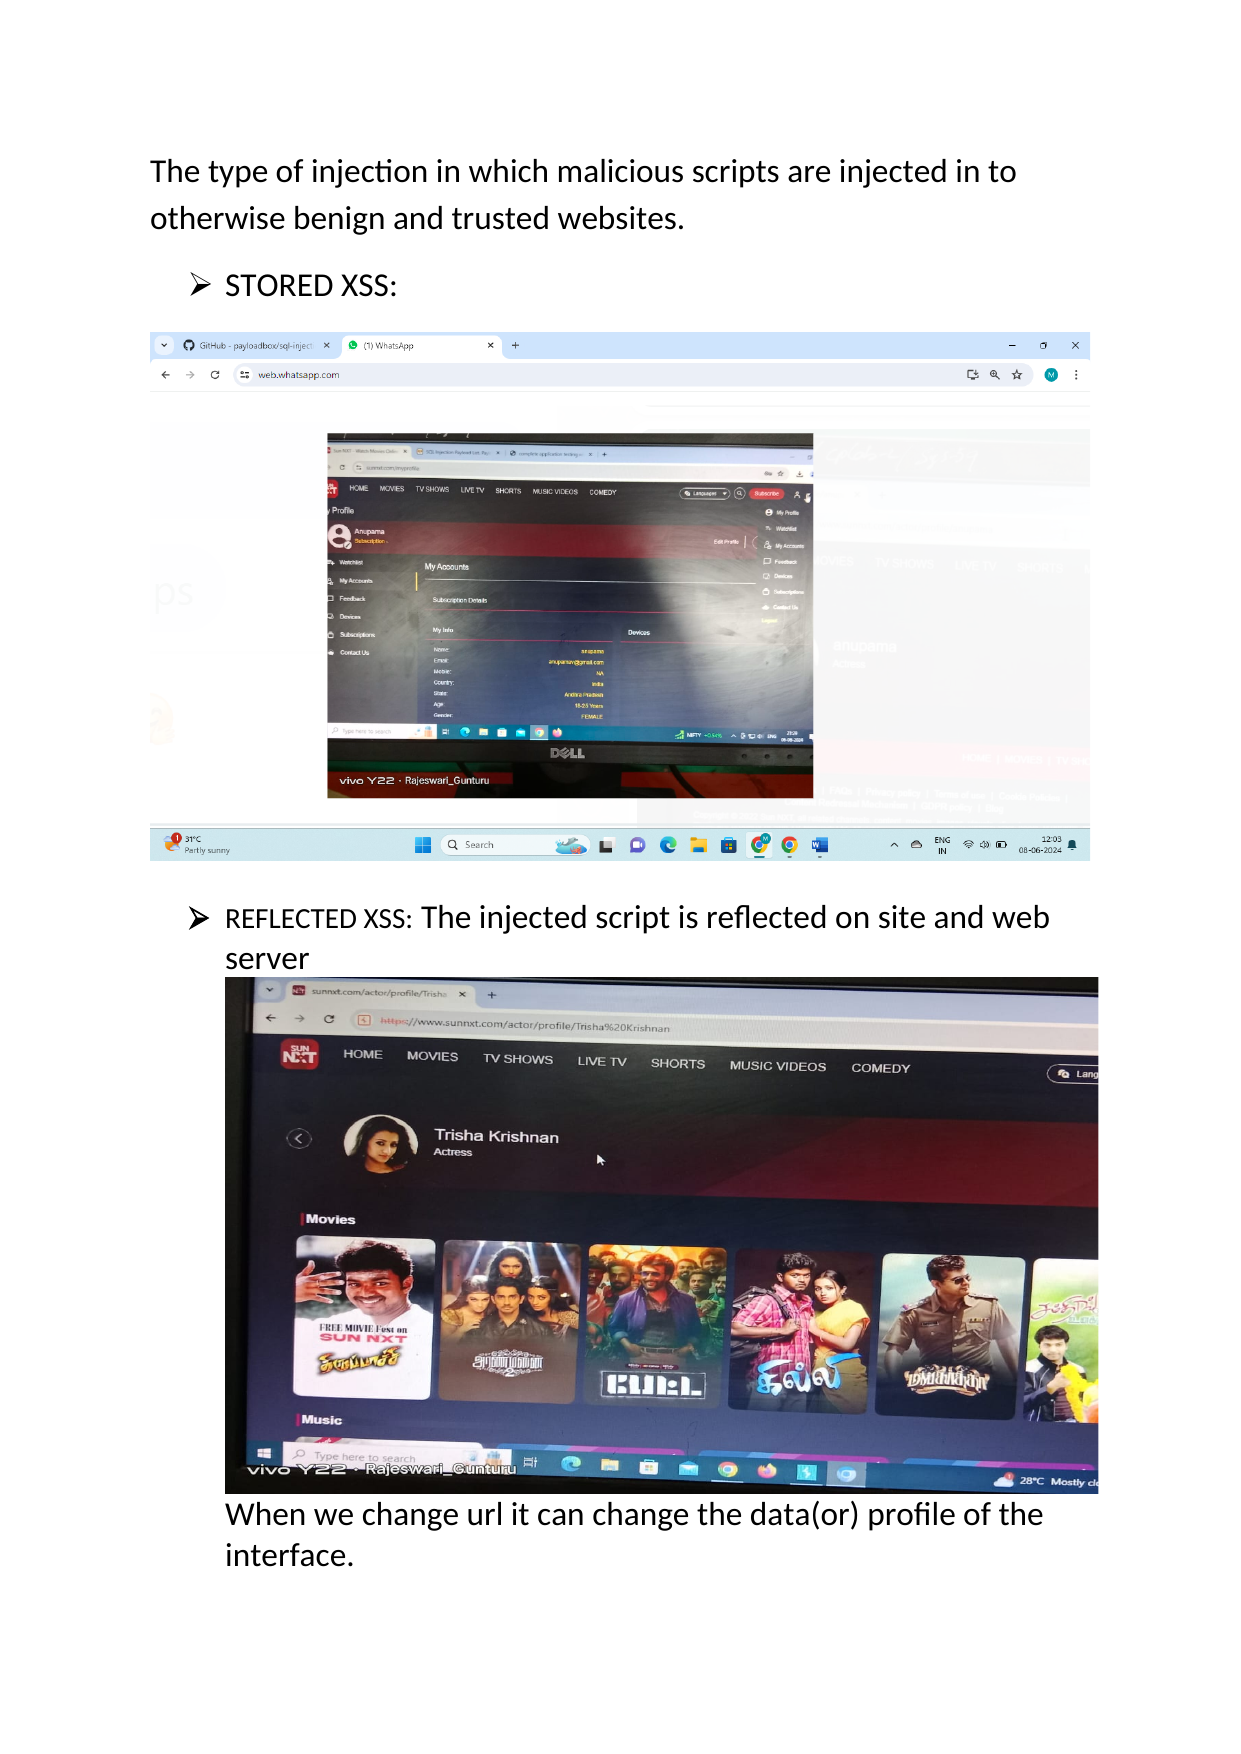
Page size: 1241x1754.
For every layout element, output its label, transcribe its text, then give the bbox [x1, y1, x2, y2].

list REFLECTED XSS: The injected script is reflected on site and web server [187, 896, 1090, 978]
picture [150, 332, 1091, 861]
text When we change url it can change the data(or) profile of the interface. [225, 1494, 1090, 1575]
picture [225, 977, 1099, 1494]
list STORED XSS: [187, 264, 1090, 305]
text The type of injection in which malicious scripts are injected in to otherwise benign and trusted websites. [150, 150, 1090, 237]
